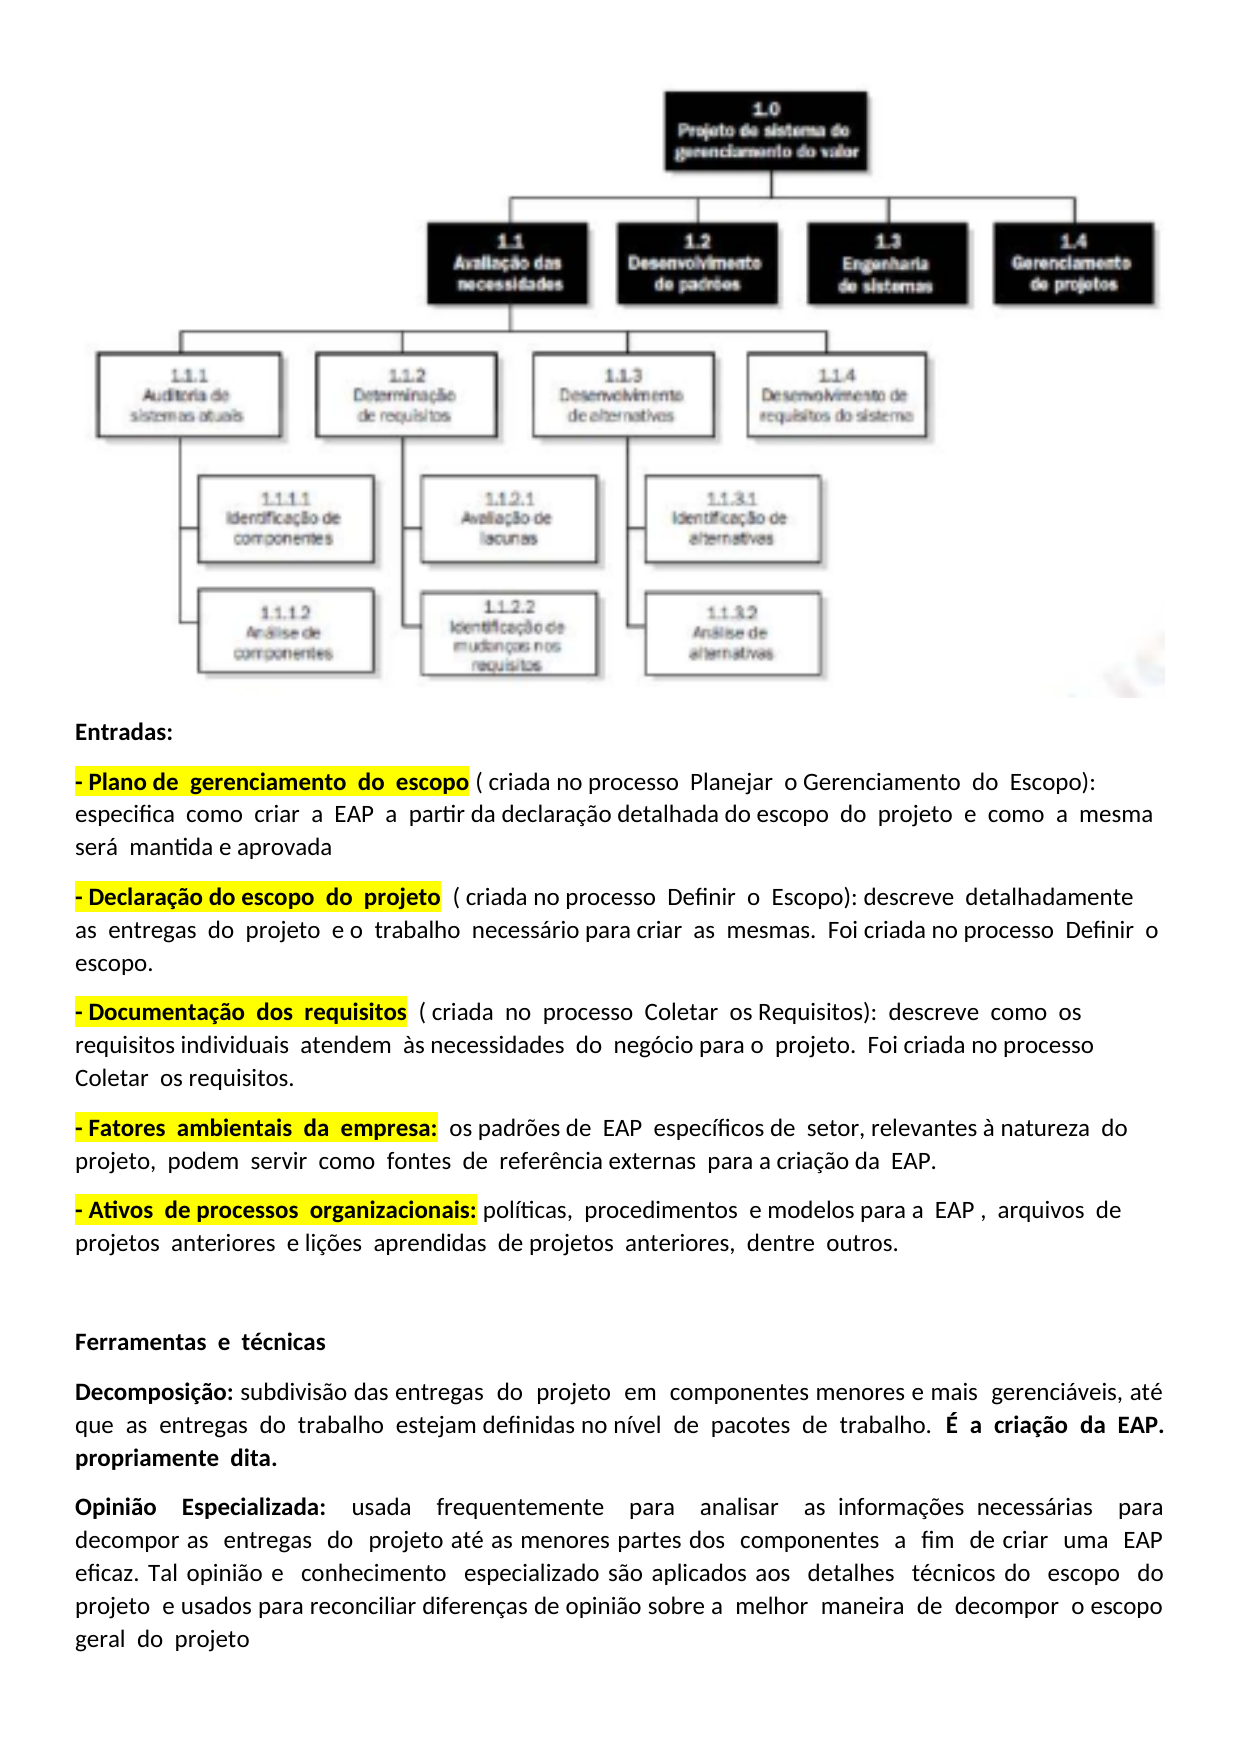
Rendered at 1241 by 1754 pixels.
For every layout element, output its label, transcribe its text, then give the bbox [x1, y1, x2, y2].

text - Declaração do escopo do projeto ( criada no processo Definir o Escopo): descreve detalhadamente as entregas do projeto e o trabalho necessário para criar as mesmas. Foi criada no processo Definir o escopo. [75, 881, 1165, 977]
picture [75, 75, 1166, 698]
text Ferramentas e técnicas [75, 1326, 1165, 1357]
text - Plano de gerenciamento do escopo ( criada no processo Planejar o Gerenciamento do Escopo): especifica como criar a EAP a partir da declaração detalhada do escopo do projeto e como a mesma será mantida e aprovada [75, 766, 1165, 862]
text - Ativos de processos organizacionais: políticas, procedimentos e modelos para a EAP , arquivos de projetos anteriores e lições aprendidas de projetos anteriores, dentre outros. [75, 1194, 1165, 1258]
text Entradas: [75, 716, 1165, 747]
text - Documentação dos requisitos ( criada no processo Coletar os Requisitos): descreve como os requisitos individuais atendem às necessidades do negócio para o projeto. Foi criada no processo Coletar os requisitos. [75, 996, 1165, 1093]
text Opinião Especializada: usada frequentemente para analisar as informações necessárias para decompor as entregas do projeto até as menores partes dos componentes a fim de criar uma EAP eficaz. Tal opinião e conhecimento especializado são aplicados aos detalhes técnicos do escopo do projeto e usados para reconciliar diferenças de opinião sobre a melhor maneira de decompor o escopo geral do projeto [75, 1491, 1165, 1654]
text Decomposição: subdivisão das entregas do projeto em componentes menores e mais gerenciáveis, até que as entregas do trabalho estejam definidas no nível de pacotes de trabalho. É a criação da EAP. propriamente dita. [75, 1376, 1165, 1472]
text - Fatores ambientais da empresa: os padrões de EAP específicos de setor, relevantes à natureza do projeto, podem servir como fontes de referência externas para a criação da EAP. [75, 1112, 1165, 1175]
